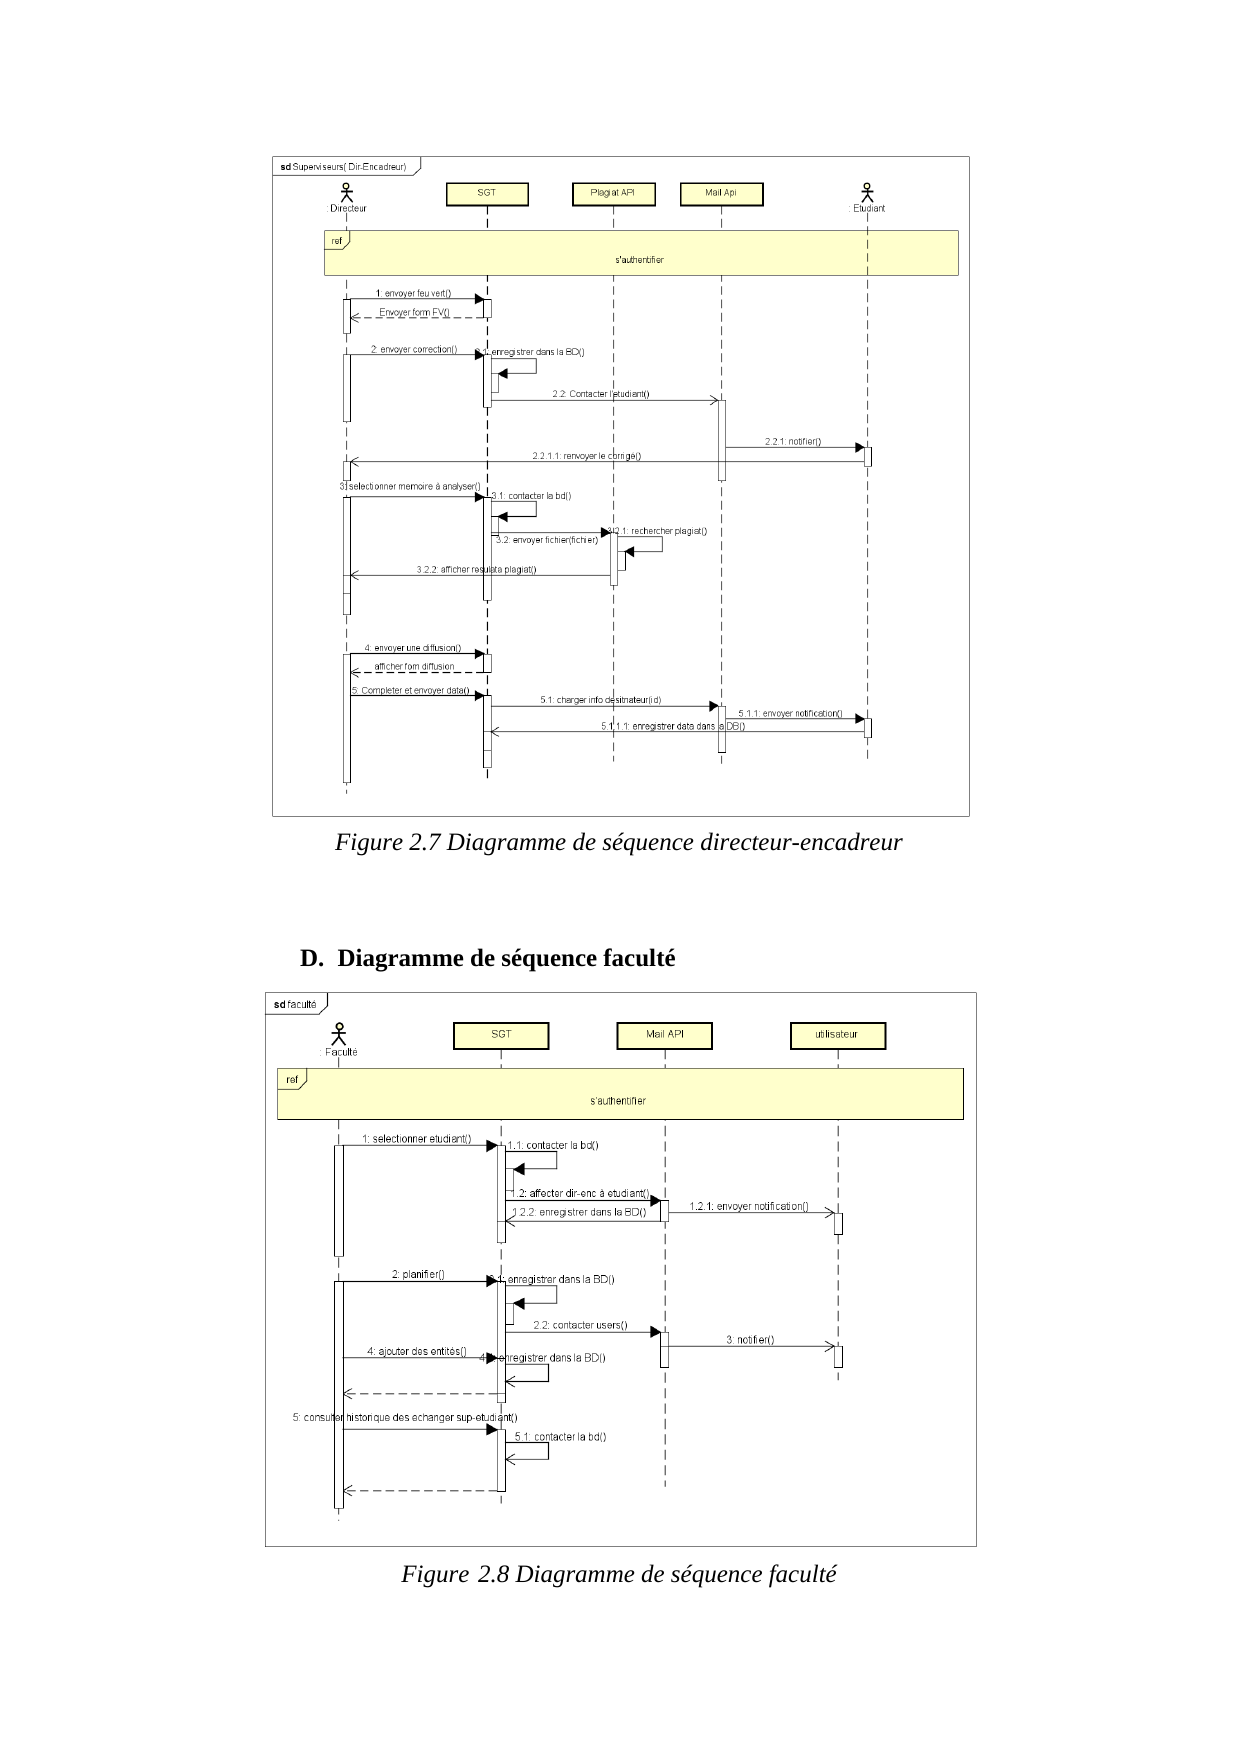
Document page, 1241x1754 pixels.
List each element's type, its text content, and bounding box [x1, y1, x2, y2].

subtitle Diagramme de séquence faculté [300, 943, 1090, 972]
picture [257, 984, 984, 1555]
text Figure 2.7 Diagramme de séquence directeur-encadreur [150, 827, 1090, 856]
text Figure 2.8 Diagramme de séquence faculté [150, 1559, 1090, 1588]
picture [265, 150, 975, 823]
